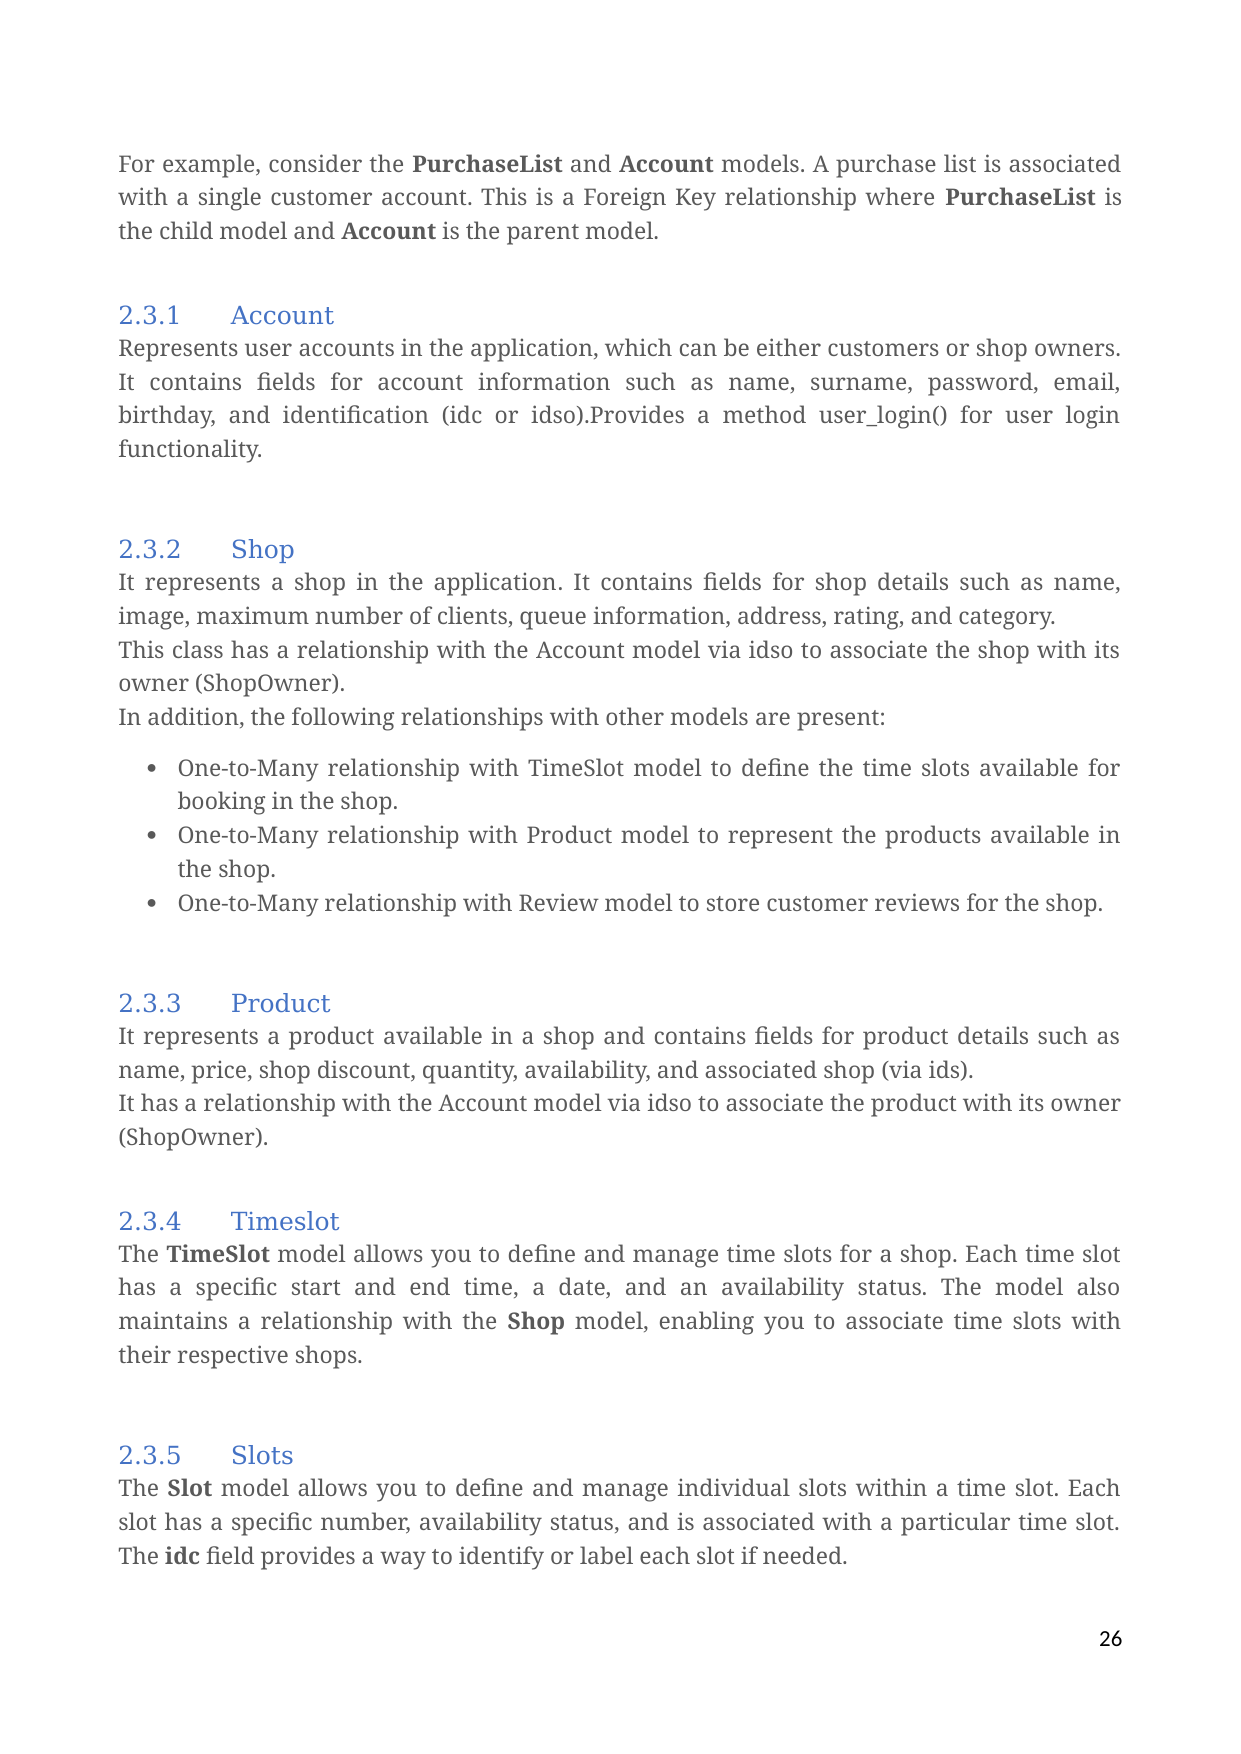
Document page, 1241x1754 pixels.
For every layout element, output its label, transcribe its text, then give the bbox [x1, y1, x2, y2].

text This class has a relationship with the Account model via idso to associate the shop with its owner (ShopOwner). [118, 634, 1122, 699]
list One-to-Many relationship with Product model to represent the products available in the shop. [148, 819, 1122, 884]
subtitle Slots [118, 1440, 1122, 1470]
list One-to-Many relationship with Review model to store customer reviews for the shop. [148, 887, 1122, 918]
text Represents user accounts in the application, which can be either customers or shop owners. It contains fields for account information such as name, surname, password, email, birthday, and identification (idc or idso).Provides a method user_login() for user login functionality. [118, 332, 1122, 464]
subtitle Shop [118, 534, 1122, 564]
text It represents a shop in the application. It contains fields for shop details such as name, image, maximum number of clients, queue information, address, rating, and category. [118, 566, 1122, 631]
list One-to-Many relationship with TimeSlot model to define the time slots available for booking in the shop. [148, 752, 1122, 817]
text The Slot model allows you to define and manage individual slots within a time slot. Each slot has a specific number, availability status, and is associated with a particular time slot. The idc field provides a way to identify or label each slot if needed. [118, 1472, 1122, 1571]
text It has a relationship with the Account model via idso to associate the product with its owner (ShopOwner). [118, 1087, 1122, 1152]
subtitle Timeslot [118, 1205, 1122, 1235]
subtitle Account [118, 299, 1122, 329]
text It represents a product available in a shop and contains fields for product details such as name, price, shop discount, quantity, availability, and associated shop (via ids). [118, 1020, 1122, 1085]
subtitle Product [118, 987, 1122, 1017]
text For example, consider the PurchaseList and Account models. A purchase list is associated with a single customer account. This is a Foreign Key relationship where PurchaseList is the child model and Account is the parent model. [118, 148, 1122, 246]
text In addition, the following relationships with other models are present: [118, 701, 1122, 732]
text The TimeSlot model allows you to define and manage time slots for a shop. Each time slot has a specific start and end time, a date, and an availability status. The model also maintains a relationship with the Shop model, enabling you to associate time slots with their respective shops. [118, 1238, 1122, 1370]
